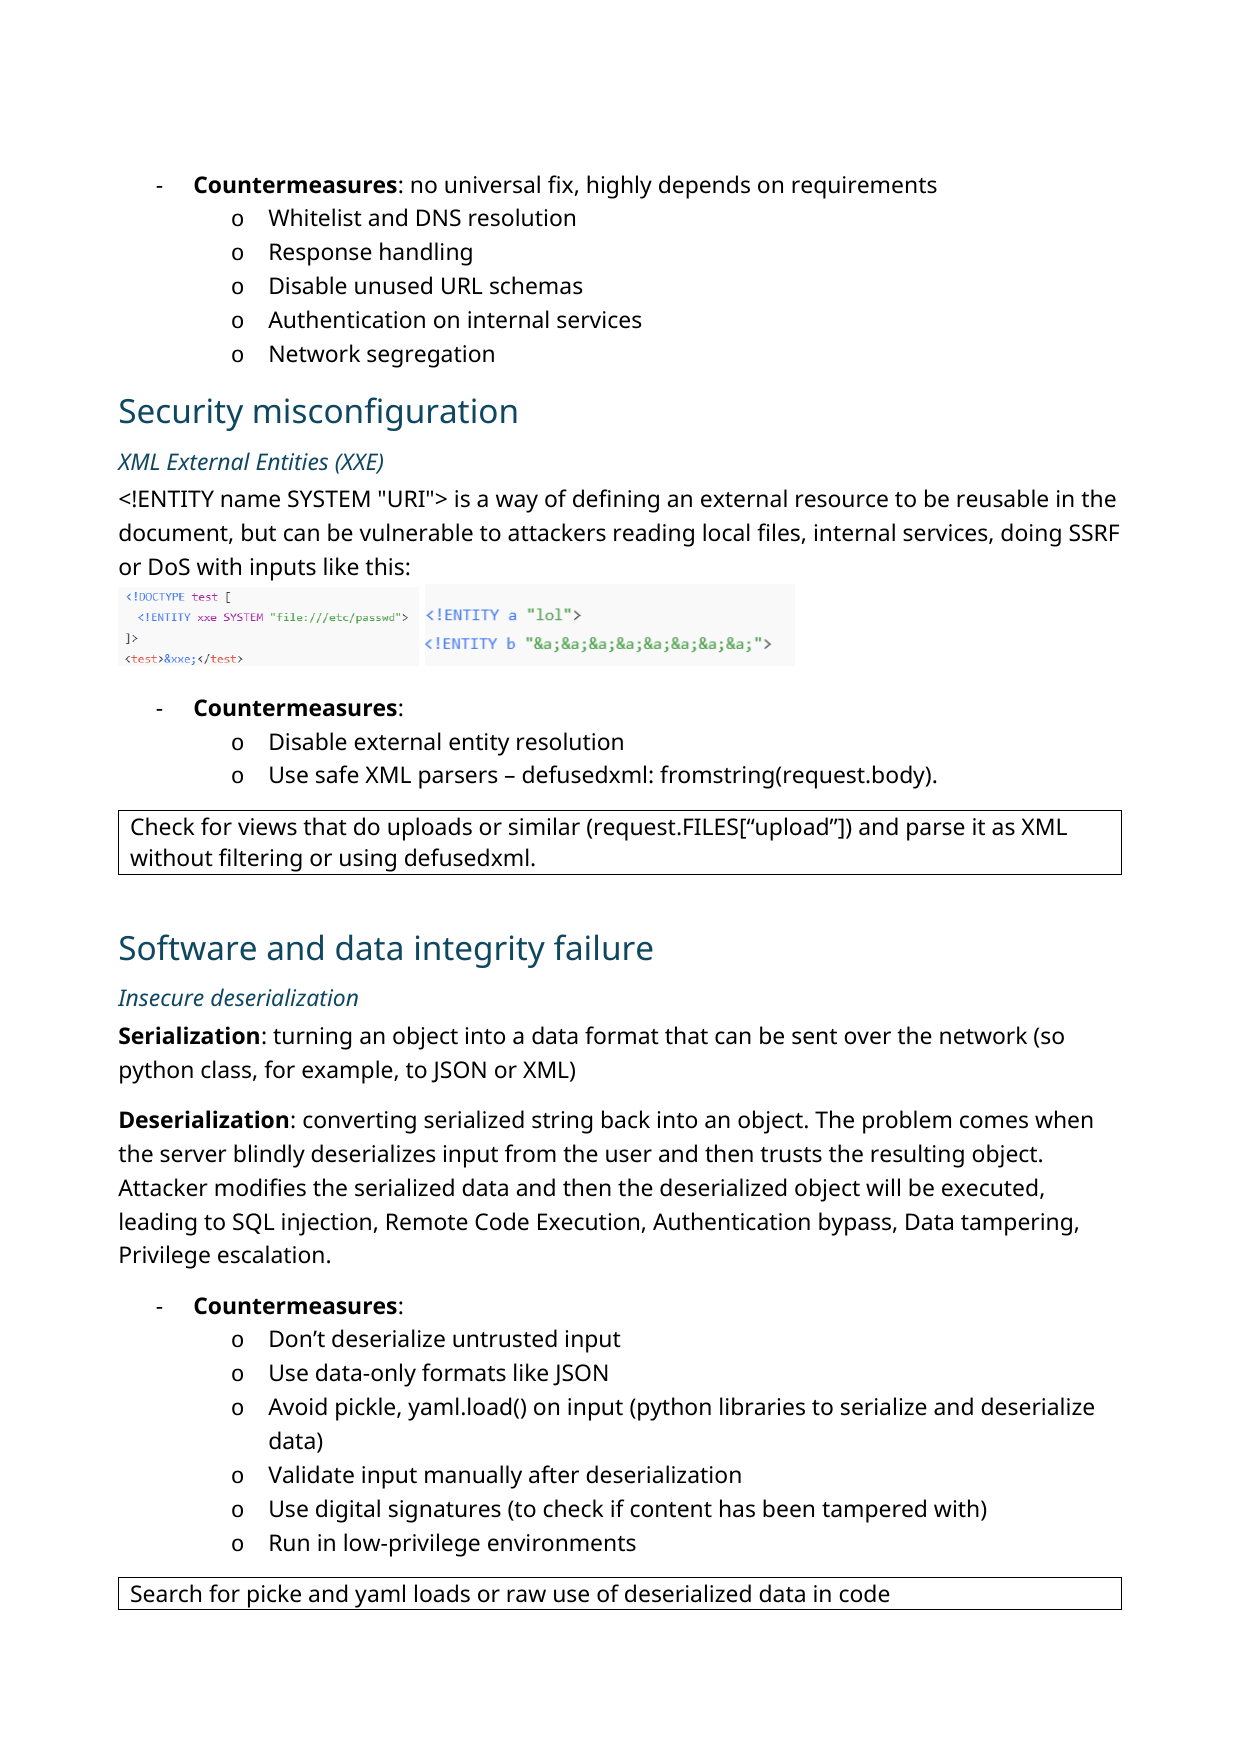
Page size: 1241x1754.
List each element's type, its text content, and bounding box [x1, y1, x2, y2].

list Network segregation [231, 338, 1122, 369]
list Validate input manually after deserialization [231, 1459, 1122, 1490]
subtitle Insecure deserialization [118, 982, 1122, 1013]
list Use data-only formats like JSON [231, 1357, 1122, 1389]
list Avoid pickle, yaml.load() on input (python libraries to serialize and deserialize data) [231, 1391, 1122, 1456]
list Authentication on internal services [231, 304, 1122, 335]
list Response handling [231, 236, 1122, 267]
list Whitelist and DNS resolution [231, 202, 1122, 234]
subtitle Software and data integrity failure [118, 925, 1122, 970]
picture [425, 584, 795, 666]
picture [118, 587, 419, 666]
list Run in low-privilege environments [231, 1526, 1122, 1558]
list Countermeasures: [156, 1290, 1122, 1321]
list Disable unused URL schemas [231, 270, 1122, 301]
subtitle XML External Entities (XXE) [118, 446, 1122, 477]
list Countermeasures: [156, 692, 1122, 723]
table_header Check for views that do uploads or similar (request.FILES[“upload”]) and parse it as XML without filtering or using defusedxml. [119, 811, 1121, 873]
table_header Search for picke and yaml loads or raw use of deserialized data in code [119, 1578, 1121, 1609]
list Don’t deserialize untrusted input [231, 1323, 1122, 1355]
list Use safe XML parsers – defusedxml: fromstring(request.body). [231, 759, 1122, 791]
text Serialization: turning an object into a data format that can be sent over the network (so python class, for example, to JSON or XML) [118, 1020, 1122, 1085]
list Countermeasures: no universal fix, highly depends on requirements [156, 168, 1122, 200]
list Disable external entity resolution [231, 726, 1122, 757]
subtitle Security misconfiguration [118, 388, 1122, 434]
text Deserialization: converting serialized string back into an object. The problem comes when the server blindly deserializes input from the user and then trusts the resulting object. Attacker modifies the serialized data and then the deserialized object will be executed, leading to SQL injection, Remote Code Execution, Authentication bypass, Data tampering, Privilege escalation. [118, 1104, 1122, 1271]
list Use digital signatures (to check if content has been tampered with) [231, 1493, 1122, 1524]
